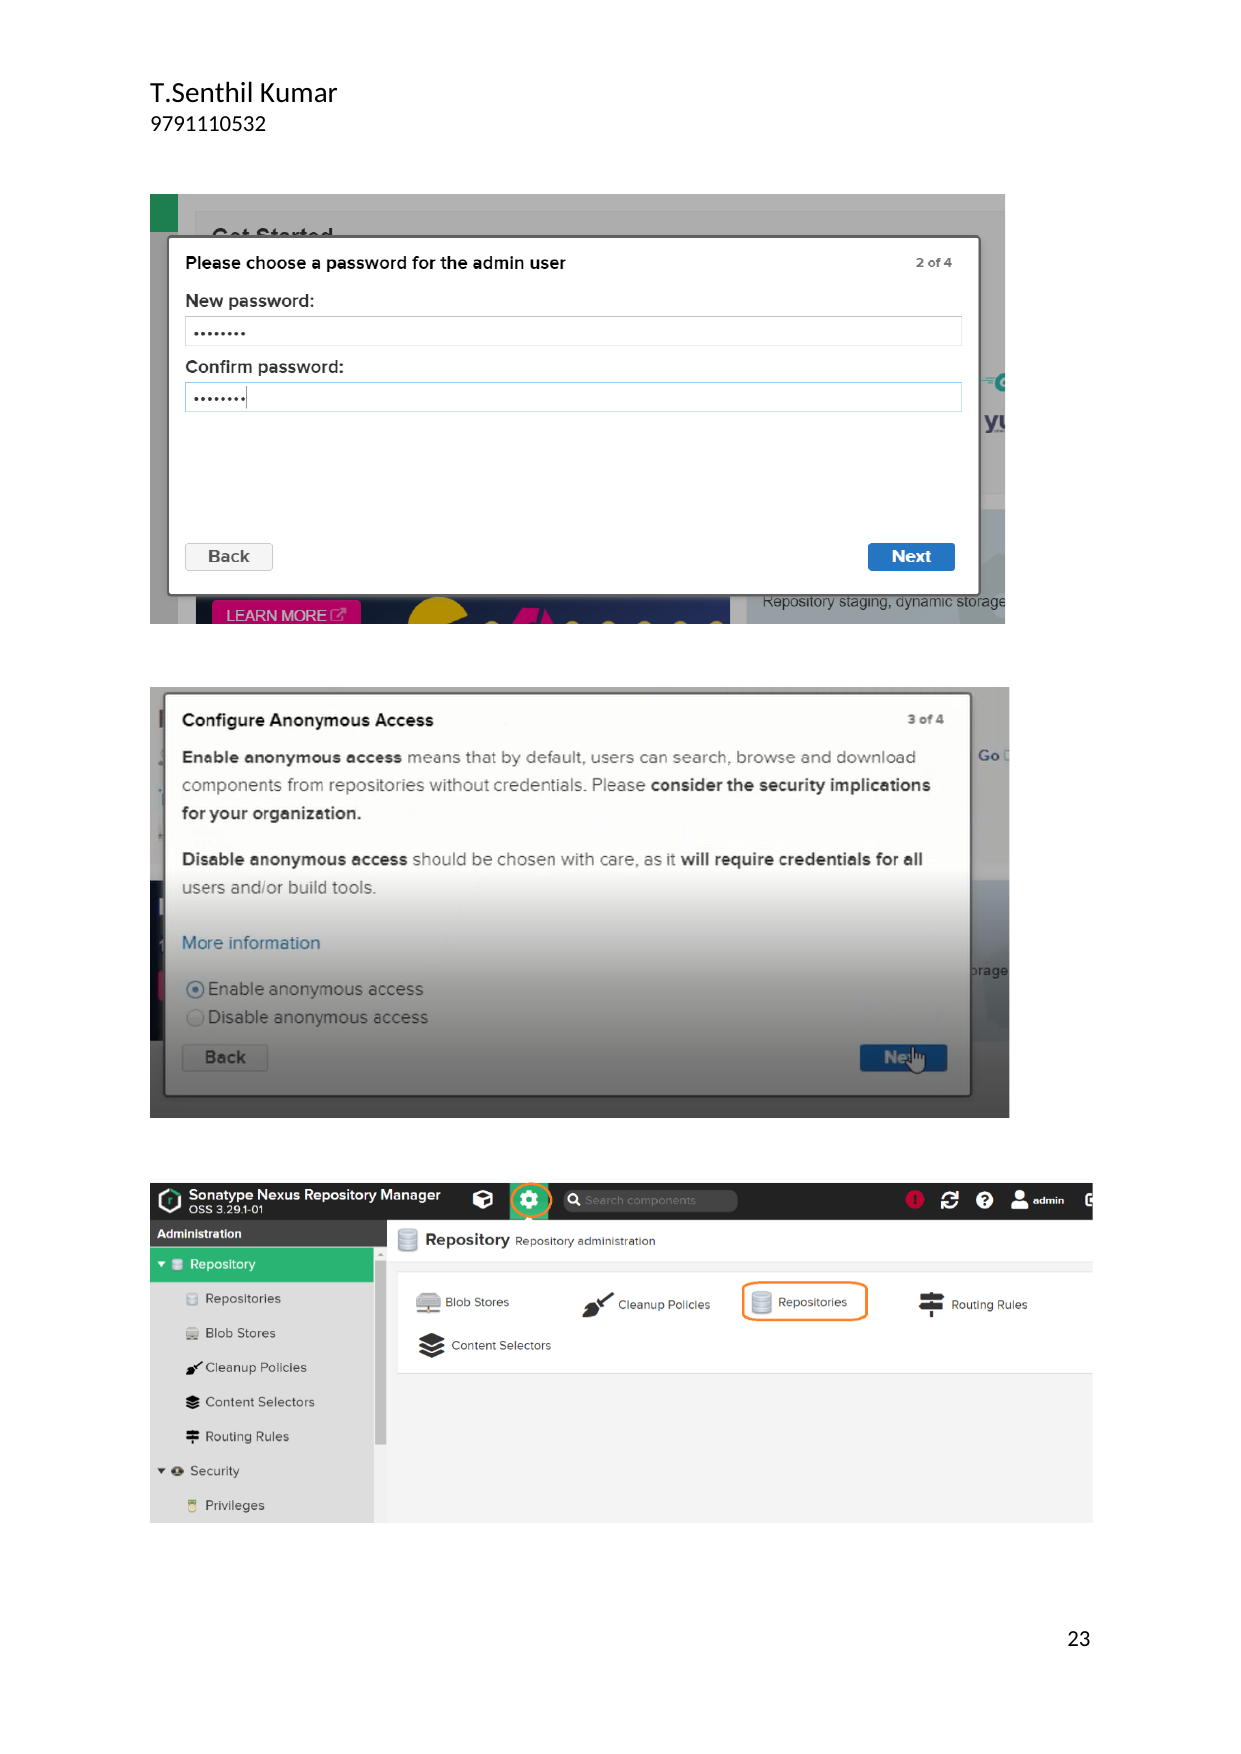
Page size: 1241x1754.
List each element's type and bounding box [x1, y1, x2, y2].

picture [150, 687, 1010, 1118]
picture [150, 1180, 1093, 1523]
picture [150, 194, 1006, 624]
